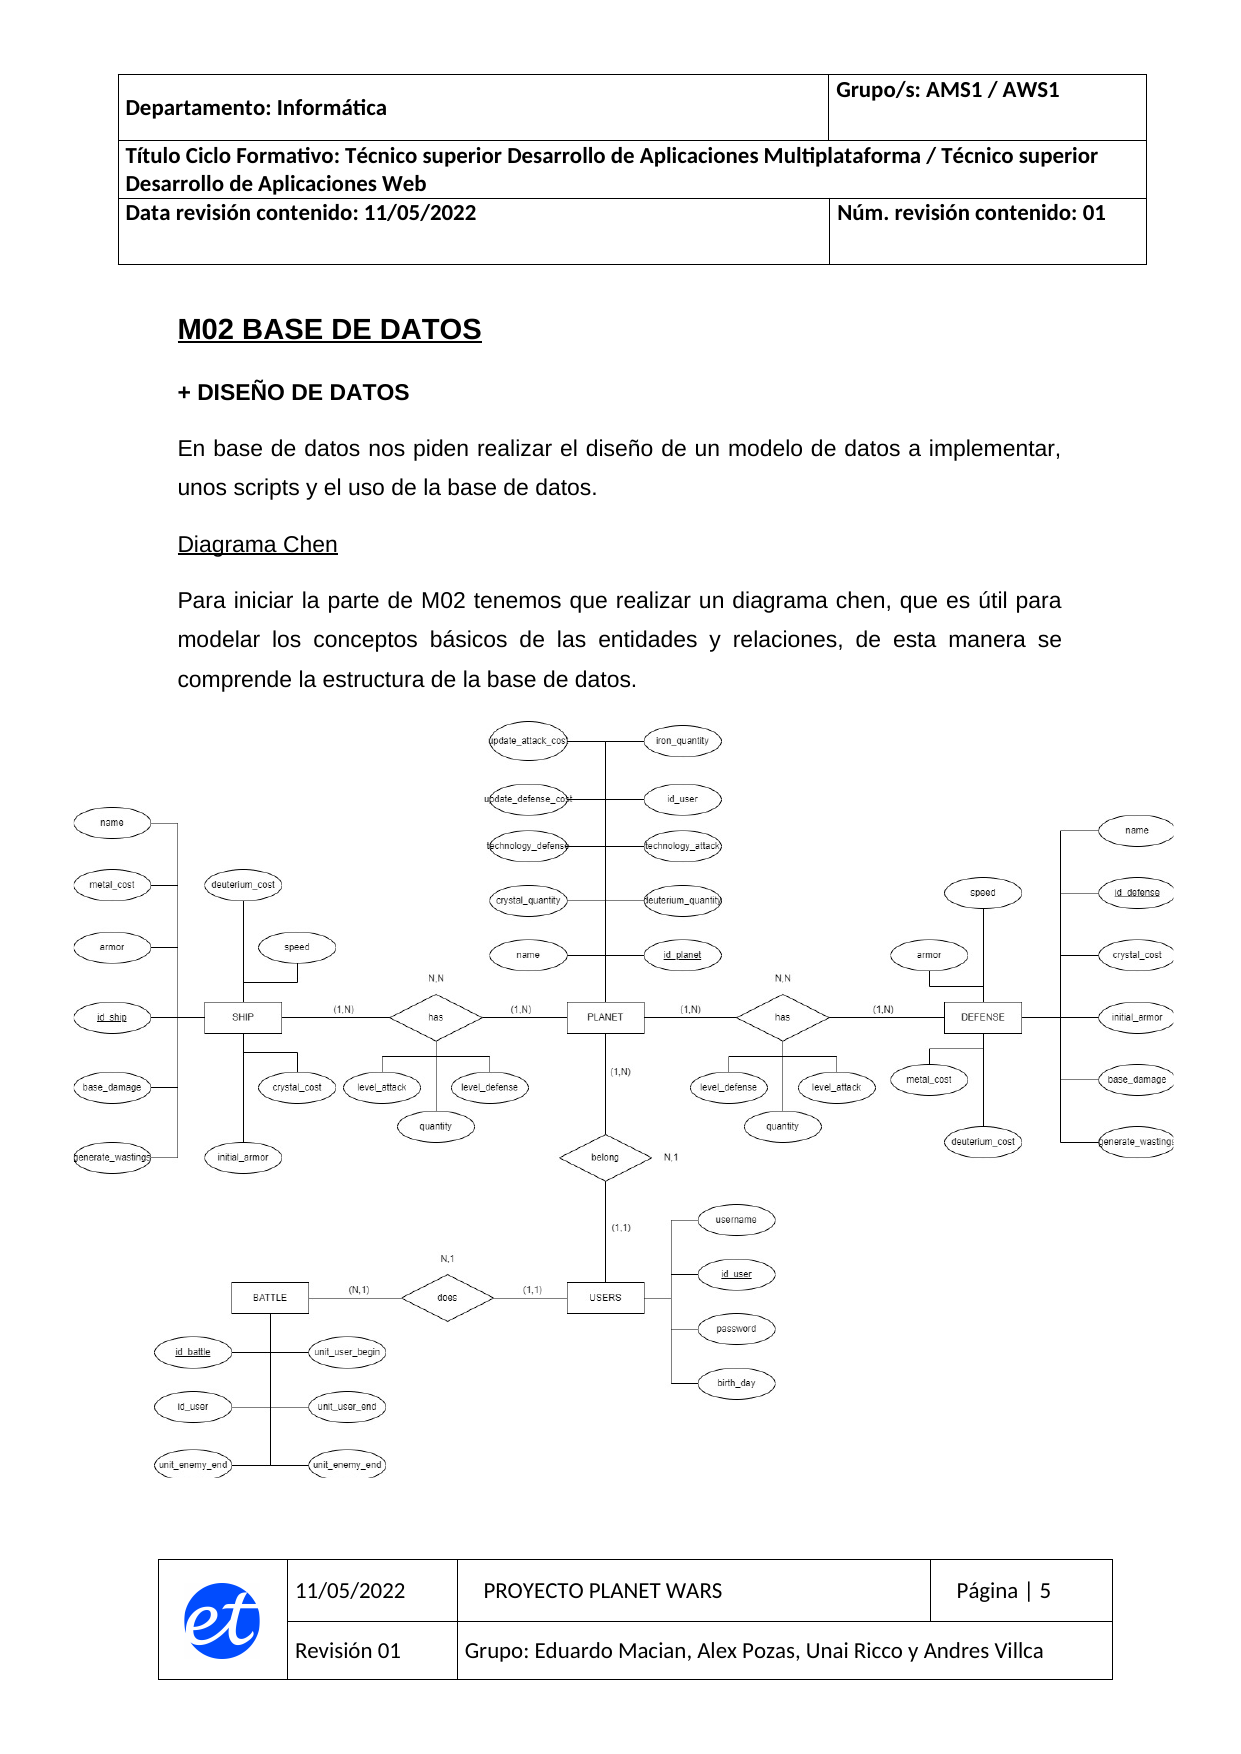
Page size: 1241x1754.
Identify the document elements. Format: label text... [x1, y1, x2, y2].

picture [73, 721, 1174, 1477]
text Para iniciar la parte de M02 tenemos que realizar un diagrama chen, que es útil para modelar los conceptos básicos de las entidades y relaciones, de esta manera se comprende la estructura de la base de datos. [177, 587, 1063, 692]
text M02 BASE DE DATOS [177, 312, 1063, 345]
text Diagrama Chen [177, 531, 1063, 557]
text + DISEÑO DE DATOS [177, 379, 1063, 405]
text En base de datos nos piden realizar el diseño de un modelo de datos a implementar, unos scripts y el uso de la base de datos. [177, 435, 1063, 501]
picture [184, 1583, 260, 1659]
